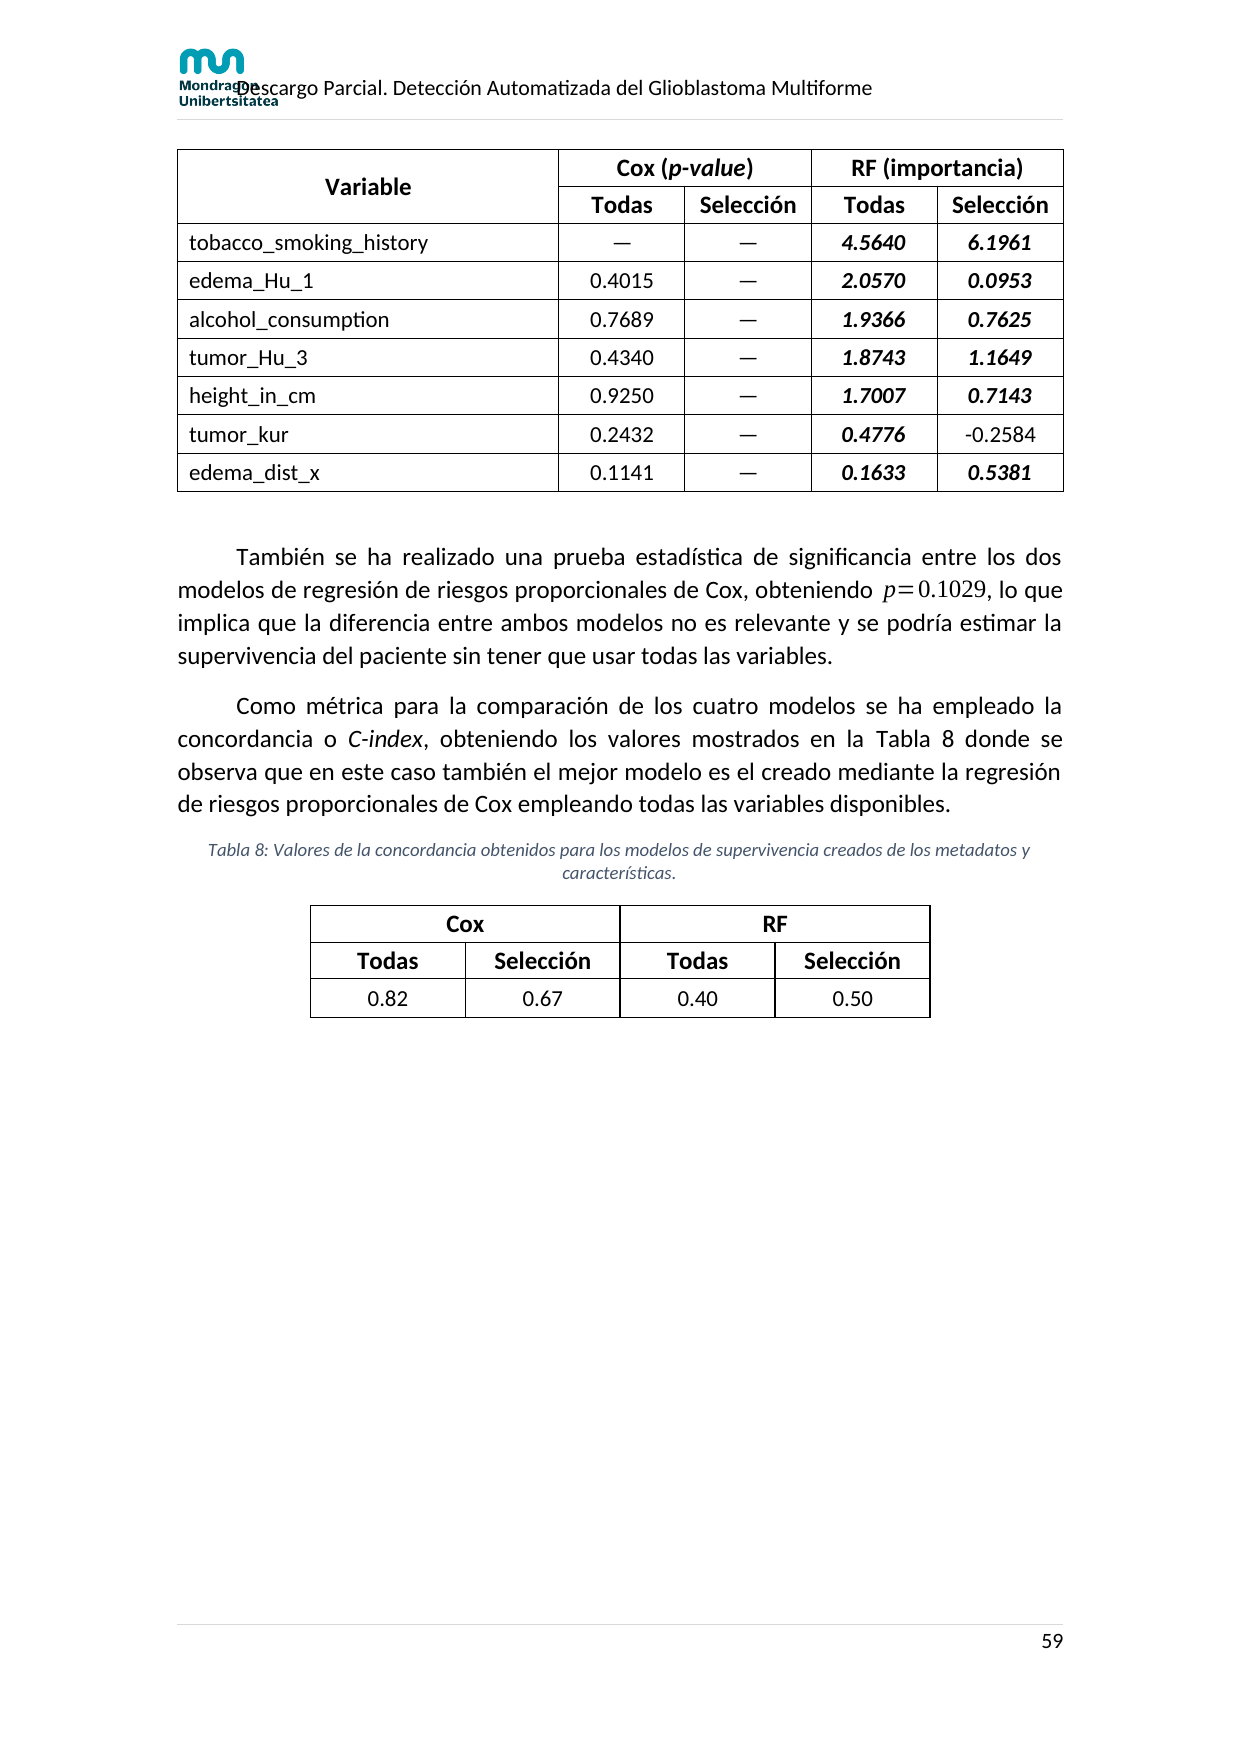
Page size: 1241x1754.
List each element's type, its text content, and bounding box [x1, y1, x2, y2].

table_cell alcohol_consumption [178, 300, 558, 337]
table_header RF (importancia) [812, 150, 1063, 186]
table_cell -0.2584 [938, 415, 1063, 452]
table_header RF [621, 906, 929, 942]
table_cell 0.4776 [812, 415, 937, 452]
table_cell tumor_kur [178, 415, 558, 452]
table_cell 0.50 [776, 979, 929, 1017]
table_cell height_in_cm [178, 377, 558, 414]
table_cell Selección [685, 187, 811, 222]
table_cell 0.82 [311, 979, 465, 1017]
table_cell 0.5381 [938, 454, 1063, 491]
table_cell 0.2432 [559, 415, 684, 452]
table_cell 0.9250 [559, 377, 684, 414]
table_cell Todas [559, 187, 684, 222]
table_cell — [559, 224, 684, 261]
table_header Cox (p-value) [559, 150, 811, 186]
table_cell Selección [776, 943, 929, 978]
table_cell — [685, 262, 811, 299]
table_cell 0.7625 [938, 300, 1063, 337]
table_cell 1.7007 [812, 377, 937, 414]
table_cell tobacco_smoking_history [178, 224, 558, 261]
text Como métrica para la comparación de los cuatro modelos se ha empleado la concordancia o C-index, obteniendo los valores mostrados en la Tabla 8 donde se observa que en este caso también el mejor modelo es el creado mediante la regresión de riesgos proporcionales de Cox empleando todas las variables disponibles. [177, 690, 1063, 819]
table_cell 1.8743 [812, 339, 937, 376]
table_cell — [685, 454, 811, 491]
table_cell 0.1141 [559, 454, 684, 491]
table_cell 2.0570 [812, 262, 937, 299]
table_cell Todas [812, 187, 937, 222]
table_cell — [685, 415, 811, 452]
table_cell edema_Hu_1 [178, 262, 558, 299]
table_cell Todas [621, 943, 774, 978]
picture [154, 36, 291, 118]
table_cell 0.7143 [938, 377, 1063, 414]
table_cell Selección [466, 943, 619, 978]
table_header Variable [178, 150, 558, 222]
table_cell — [685, 224, 811, 261]
table_cell Selección [938, 187, 1063, 222]
table_cell tumor_Hu_3 [178, 339, 558, 376]
table_cell Todas [311, 943, 465, 978]
table_cell 4.5640 [812, 224, 937, 261]
table_cell 0.67 [466, 979, 619, 1017]
table_cell 1.9366 [812, 300, 937, 337]
table_cell 1.1649 [938, 339, 1063, 376]
table_cell 0.7689 [559, 300, 684, 337]
table_cell 6.1961 [938, 224, 1063, 261]
table_cell — [685, 300, 811, 337]
text Tabla 8: Valores de la concordancia obtenidos para los modelos de supervivencia creados de los metadatos y características. [177, 838, 1063, 884]
table_cell 0.4340 [559, 339, 684, 376]
table_cell — [685, 339, 811, 376]
table_cell — [685, 377, 811, 414]
table_cell 0.40 [621, 979, 774, 1017]
table_cell 0.1633 [812, 454, 937, 491]
text También se ha realizado una prueba estadística de significancia entre los dos modelos de regresión de riesgos proporcionales de Cox, obteniendo , lo que implica que la diferencia entre ambos modelos no es relevante y se podría estimar la supervivencia del paciente sin tener que usar todas las variables. [177, 541, 1063, 671]
table_cell 0.4015 [559, 262, 684, 299]
table_cell edema_dist_x [178, 454, 558, 491]
table_header Cox [311, 906, 619, 942]
table_cell 0.0953 [938, 262, 1063, 299]
